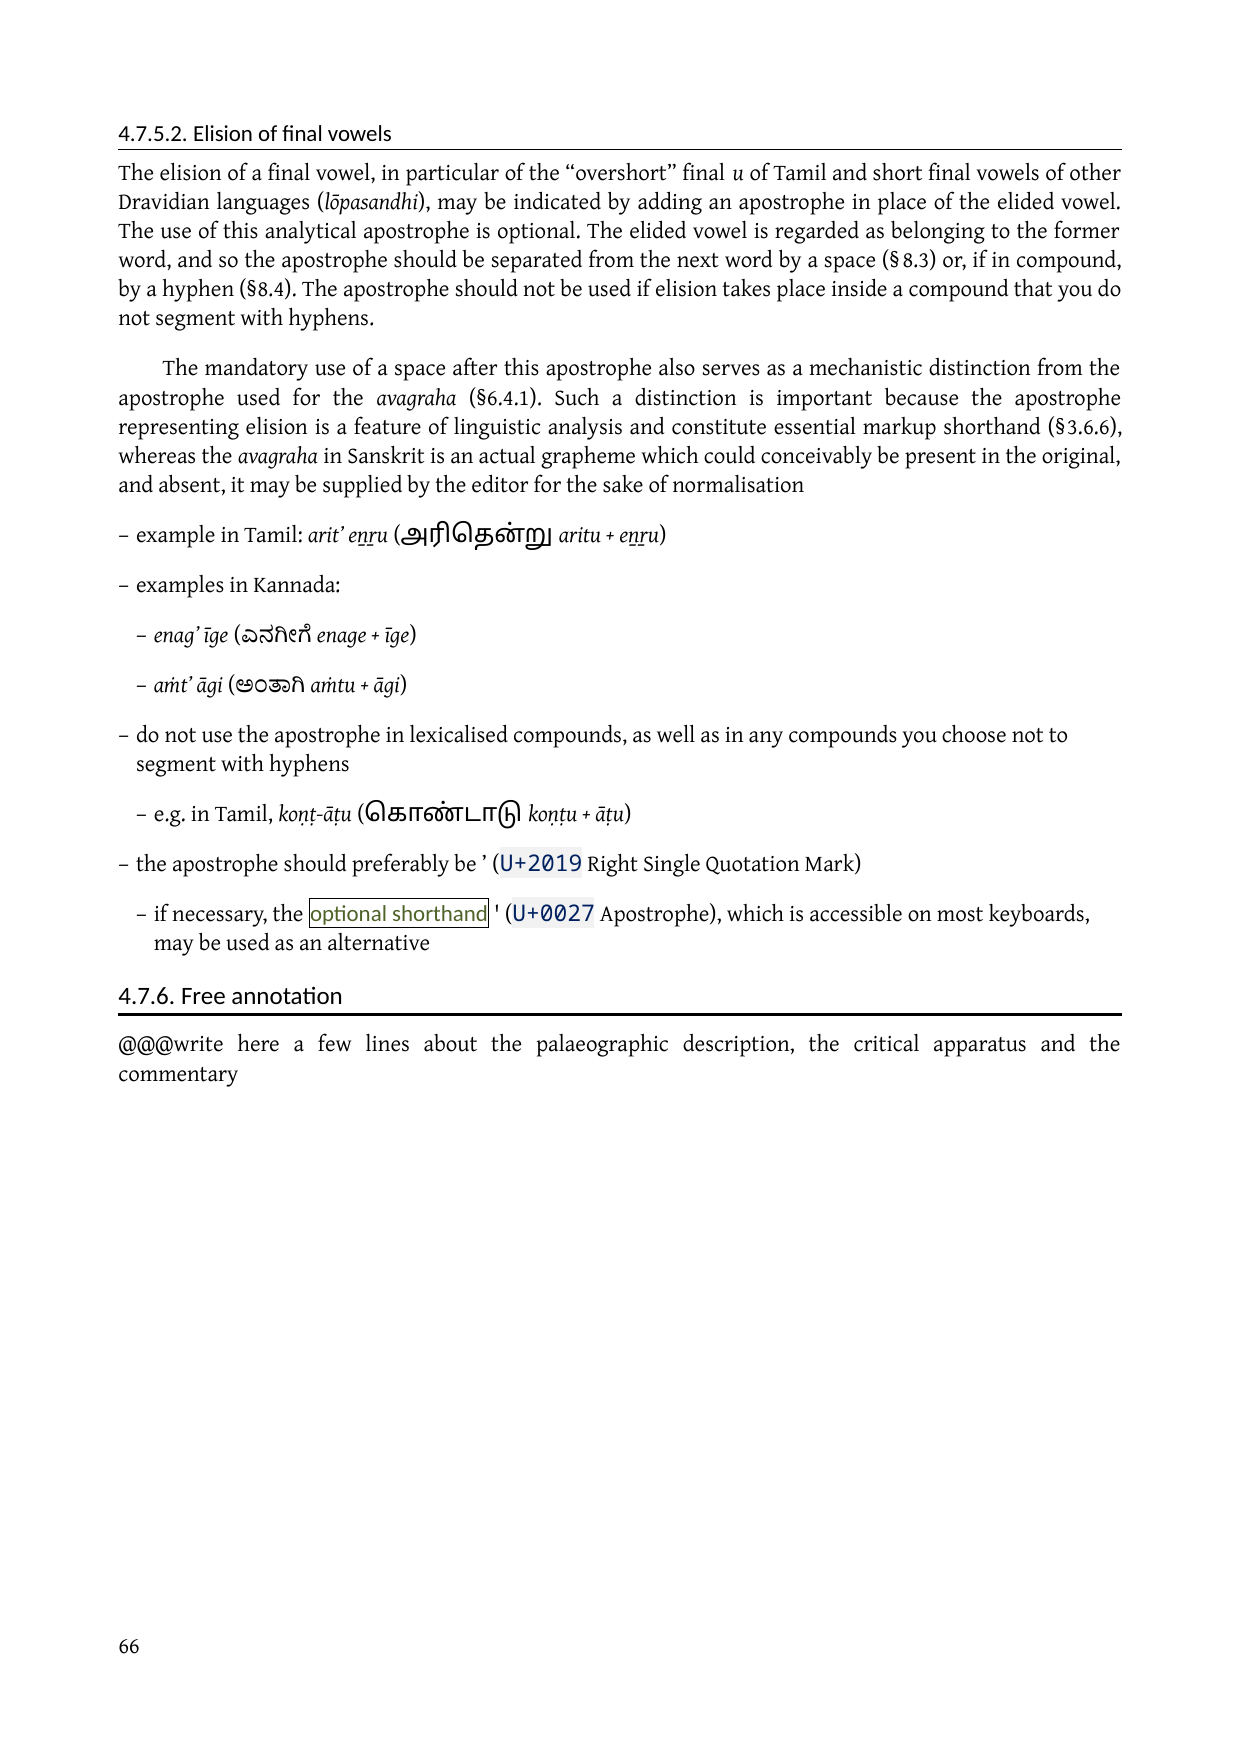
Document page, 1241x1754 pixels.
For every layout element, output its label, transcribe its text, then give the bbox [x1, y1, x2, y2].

list examples in Kannada: [118, 569, 1122, 598]
list the apostrophe should preferably be ’ (U+2019 Right Single Quotation Mark) [582, 848, 1122, 877]
list do not use the apostrophe in lexicalised compounds, as well as in any compounds you choose not to segment with hyphens [118, 719, 1122, 777]
subtitle Free annotation [118, 977, 1122, 1013]
list enag’ īge (ಎನಗೀಗೆ enage + īge) [136, 619, 1122, 648]
text @@@write here a few lines about the palaeographic description, the critical apparatus and the commentary [118, 1028, 1122, 1087]
text The elision of a final vowel, in particular of the “overshort” final u of Tamil and short final vowels of other Dravidian languages (lōpasandhi), may be indicated by adding an apostrophe in place of the elided vowel. The use of this analytical apostrophe is optional. The elided vowel is regarded as belonging to the former word, and so the apostrophe should be separated from the next word by a space (§8.3) or, if in compound, by a hyphen (§8.4). The apostrophe should not be used if elision takes place inside a compound that you do not segment with hyphens. [118, 157, 1122, 332]
list if necessary, the optional shorthand ' (U+0027 Apostrophe), which is accessible on most keyboards, may be used as an alternative [136, 898, 1122, 957]
list the apostrophe should preferably be ’ (U+2019 Right Single Quotation Mark) [118, 848, 500, 877]
list aṁt’ āgi (ಅಂತಾಗಿ aṁtu + āgi) [136, 669, 1122, 698]
text The mandatory use of a space after this apostrophe also serves as a mechanistic distinction from the apostrophe used for the avagraha (§6.4.1). Such a distinction is important because the apostrophe representing elision is a feature of linguistic analysis and constitute essential markup shorthand (§3.6.6), whereas the avagraha in Sanskrit is an actual grapheme which could conceivably be present in the original, and absent, it may be supplied by the editor for the sake of normalisation [118, 352, 1122, 498]
subtitle Elision of final vowels [118, 118, 1122, 149]
list example in Tamil: arit’ eṉṟu (அரிதென்று aritu + eṉṟu) [118, 519, 1122, 548]
list e.g. in Tamil, koṇṭ-āṭu (கொண்டாடு koṇṭu + āṭu) [136, 798, 1122, 827]
